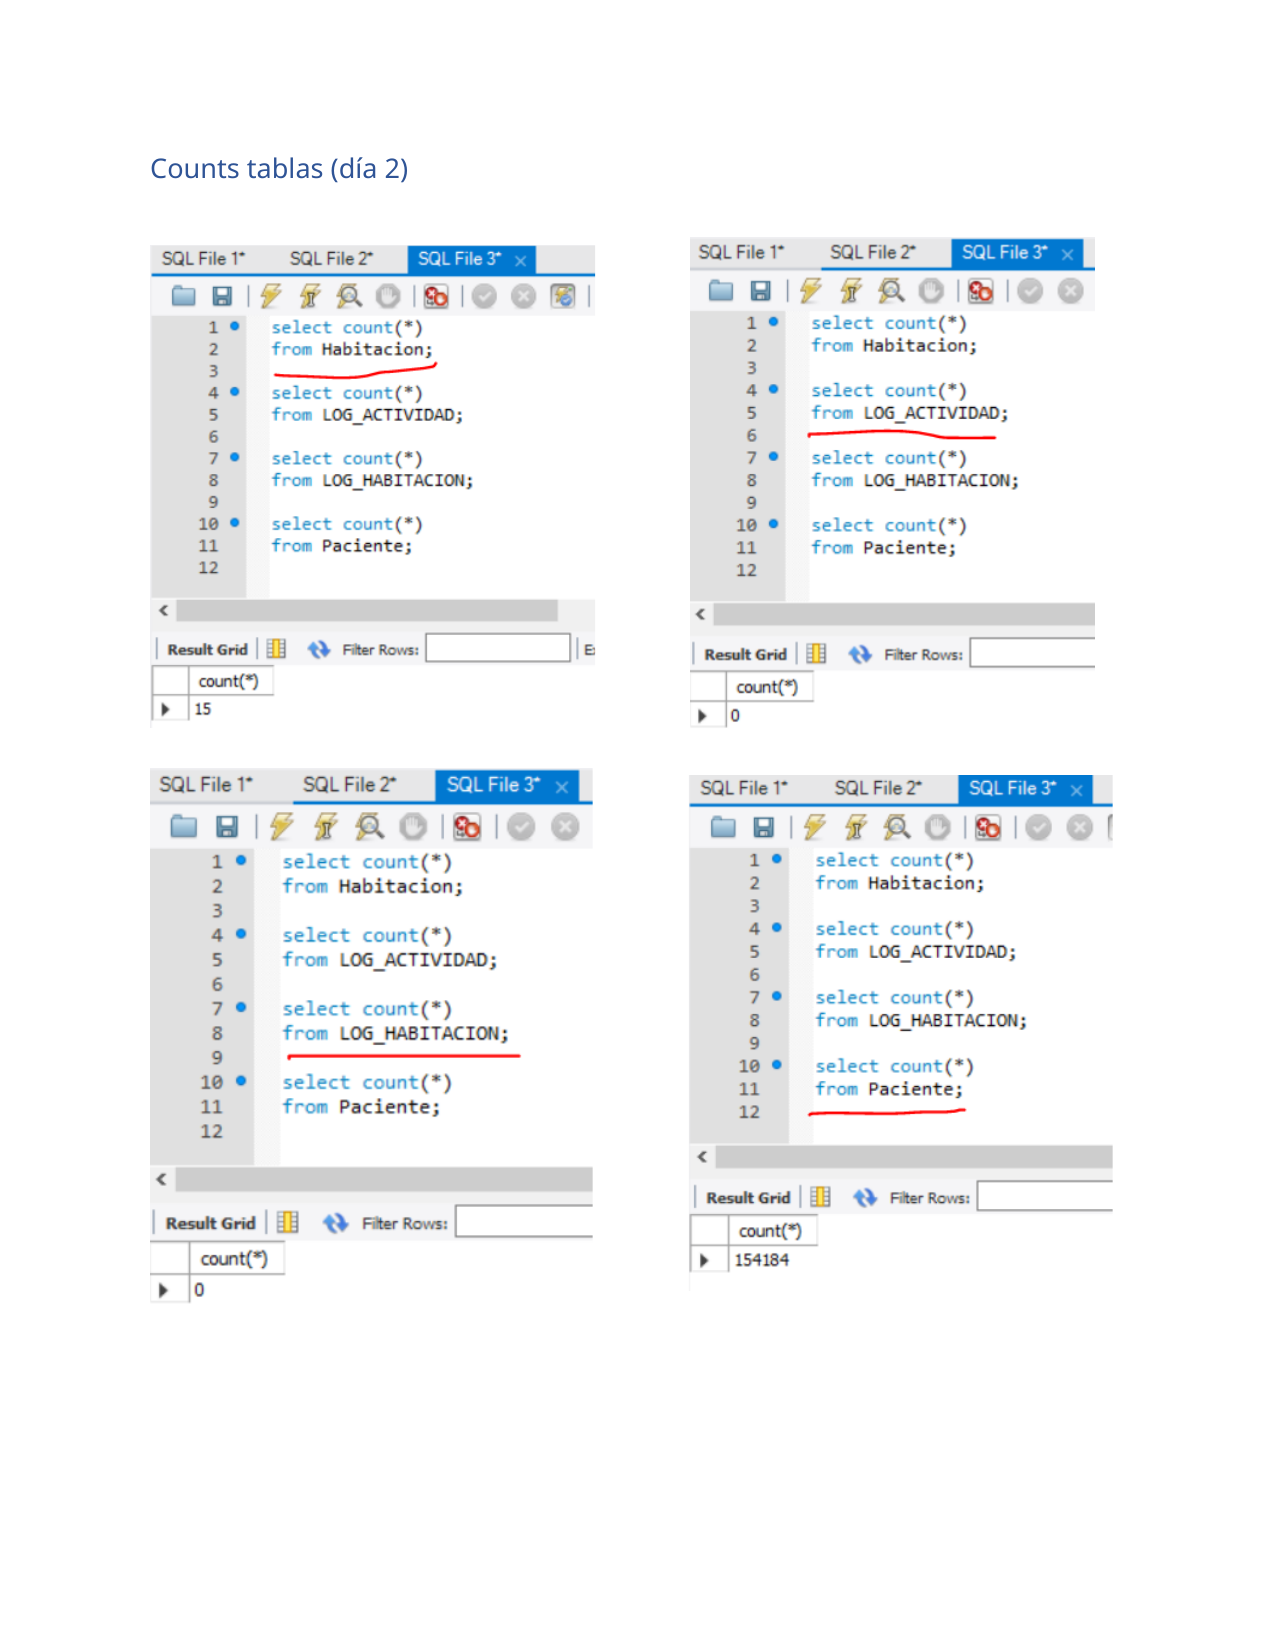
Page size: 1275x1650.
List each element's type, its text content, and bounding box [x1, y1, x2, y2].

picture [150, 245, 596, 728]
picture [690, 237, 1095, 734]
subtitle Counts tablas (día 2) [150, 150, 1125, 187]
picture [150, 768, 593, 1310]
picture [688, 775, 1113, 1291]
